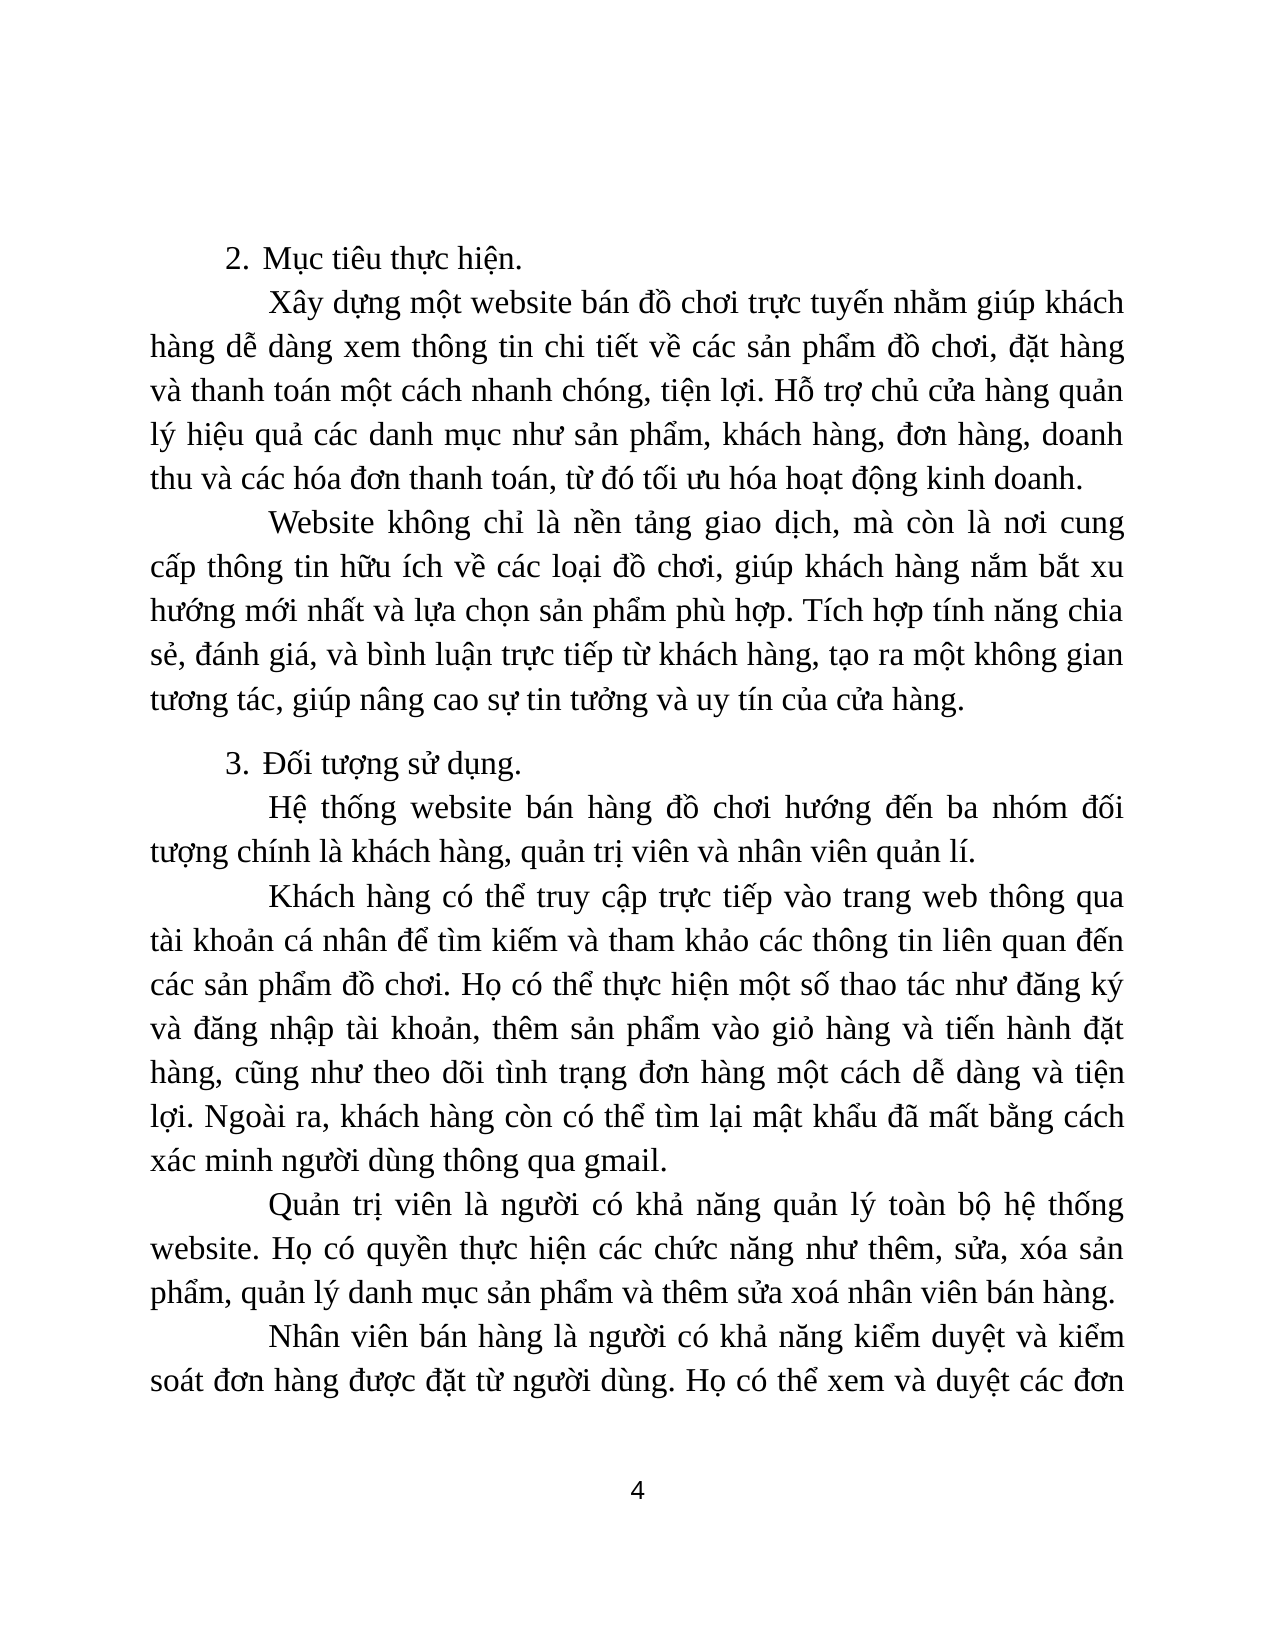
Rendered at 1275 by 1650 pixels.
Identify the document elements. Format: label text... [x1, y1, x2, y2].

text Xây dựng một website bán đồ chơi trực tuyến nhằm giúp khách hàng dễ dàng xem thông tin chi tiết về các sản phẩm đồ chơi, đặt hàng và thanh toán một cách nhanh chóng, tiện lợi. Hỗ trợ chủ cửa hàng quản lý hiệu quả các danh mục như sản phẩm, khách hàng, đơn hàng, doanh thu và các hóa đơn thanh toán, từ đó tối ưu hóa hoạt động kinh doanh. [150, 282, 1125, 497]
list Hệ thống website bán hàng đồ chơi hướng đến ba nhóm đối tượng chính là khách hàng, quản trị viên và nhân viên quản lí. [150, 788, 1125, 870]
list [150, 1316, 1125, 1399]
list Quản trị viên là người có khả năng quản lý toàn bộ hệ thống website. Họ có quyền thực hiện các chức năng như thêm, sửa, xóa sản phẩm, quản lý danh mục sản phẩm và thêm sửa xoá nhân viên bán hàng. [150, 1184, 1125, 1311]
list Đối tượng sử dụng. [225, 744, 1125, 782]
text Website không chỉ là nền tảng giao dịch, mà còn là nơi cung cấp thông tin hữu ích về các loại đồ chơi, giúp khách hàng nắm bắt xu hướng mới nhất và lựa chọn sản phẩm phù hợp. Tích hợp tính năng chia sẻ, đánh giá, và bình luận trực tiếp từ khách hàng, tạo ra một không gian tương tác, giúp nâng cao sự tin tưởng và uy tín của cửa hàng. [150, 502, 1125, 717]
list Mục tiêu thực hiện. [225, 238, 1061, 276]
list Khách hàng có thể truy cập trực tiếp vào trang web thông qua tài khoản cá nhân để tìm kiếm và tham khảo các thông tin liên quan đến các sản phẩm đồ chơi. Họ có thể thực hiện một số thao tác như đăng ký và đăng nhập tài khoản, thêm sản phẩm vào giỏ hàng và tiến hành đặt hàng, cũng như theo dõi tình trạng đơn hàng một cách dễ dàng và tiện lợi. Ngoài ra, khách hàng còn có thể tìm lại mật khẩu đã mất bằng cách xác minh người dùng thông qua gmail. [150, 876, 1125, 1178]
